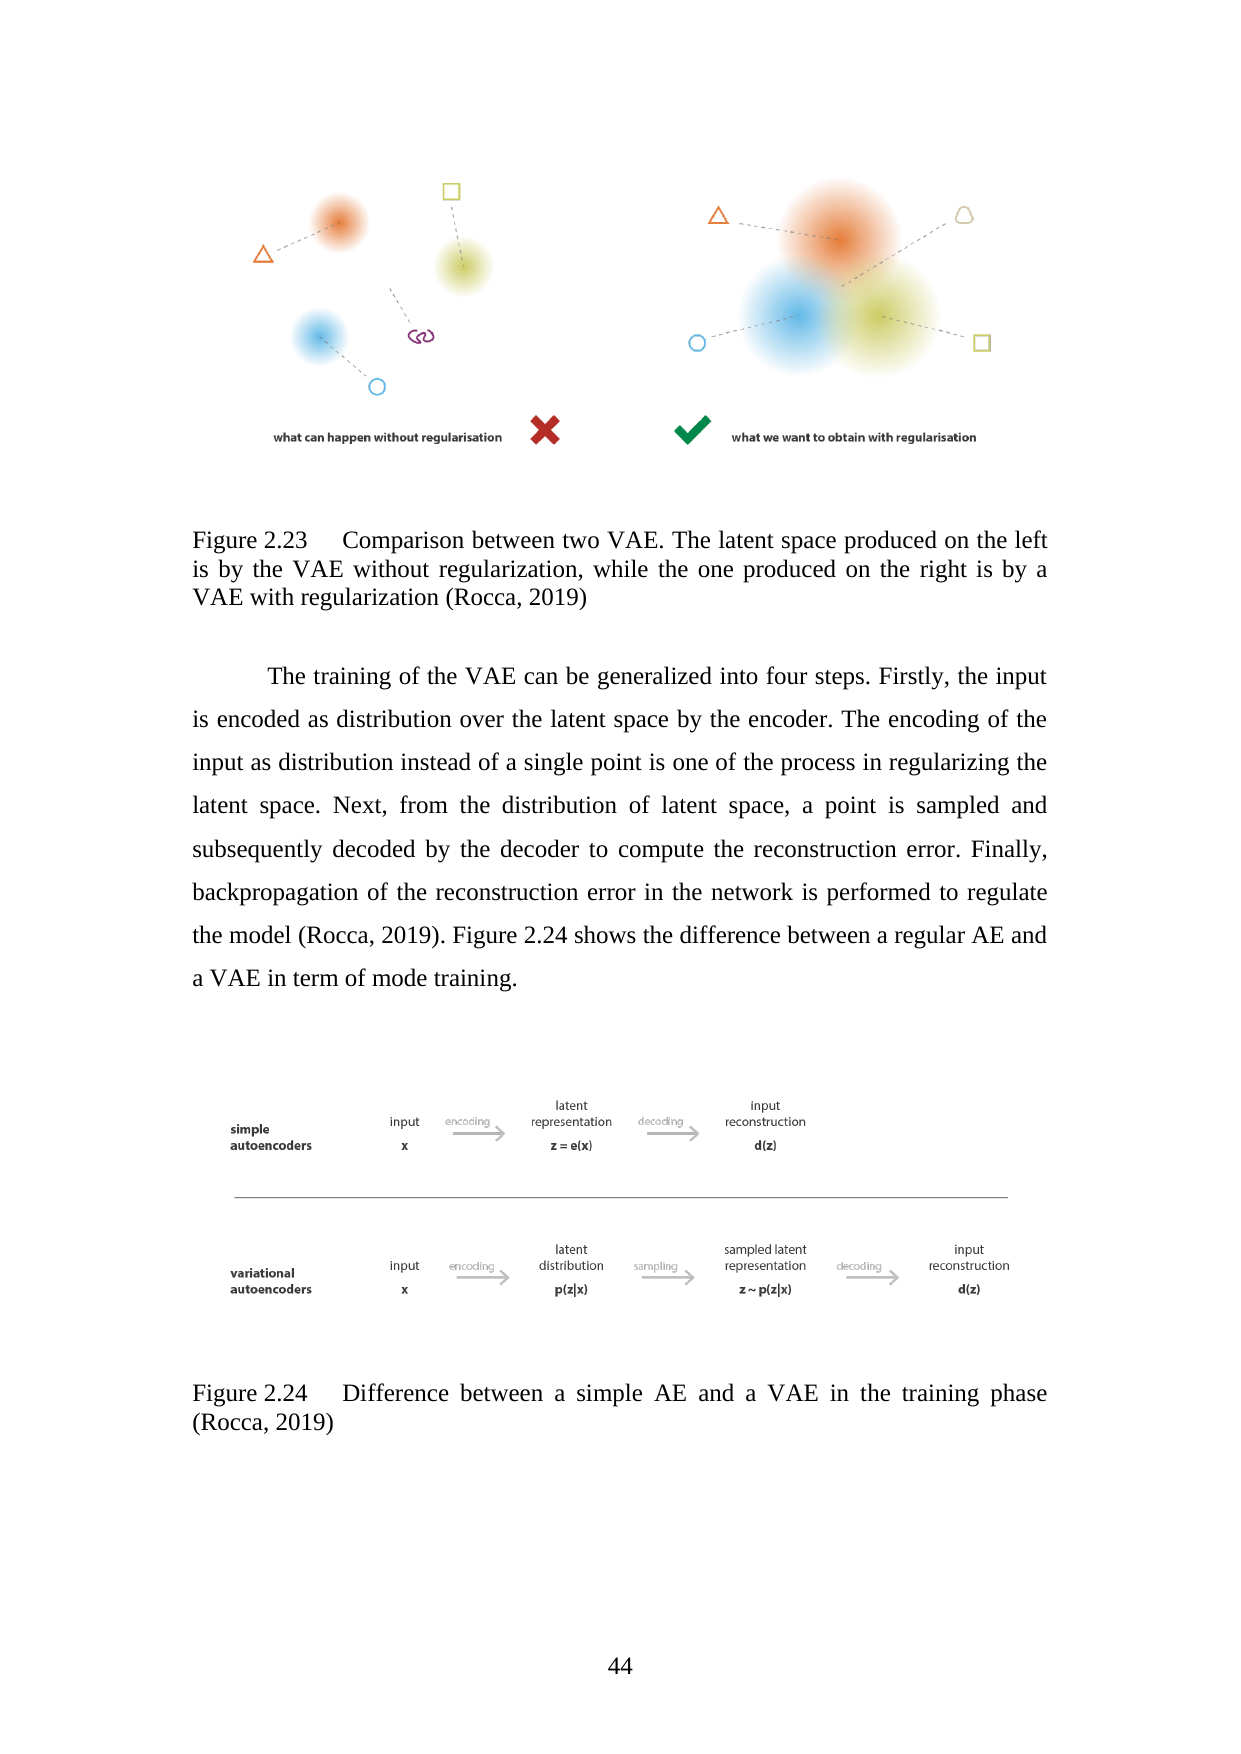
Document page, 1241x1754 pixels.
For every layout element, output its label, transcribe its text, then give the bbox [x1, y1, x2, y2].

picture [192, 1056, 1049, 1339]
picture [192, 147, 1049, 461]
text The training of the VAE can be generalized into four steps. Firstly, the input is encoded as distribution over the latent space by the encoder. The encoding of the input as distribution instead of a single point is one of the process in regularizing the latent space. Next, from the distribution of latent space, a point is sampled and subsequently decoded by the decoder to compute the reconstruction error. Finally, backpropagation of the reconstruction error in the network is performed to regulate the model (Rocca, 2019). Figure 2.24 shows the difference between a regular AE and a VAE in term of mode training. [192, 661, 1048, 992]
